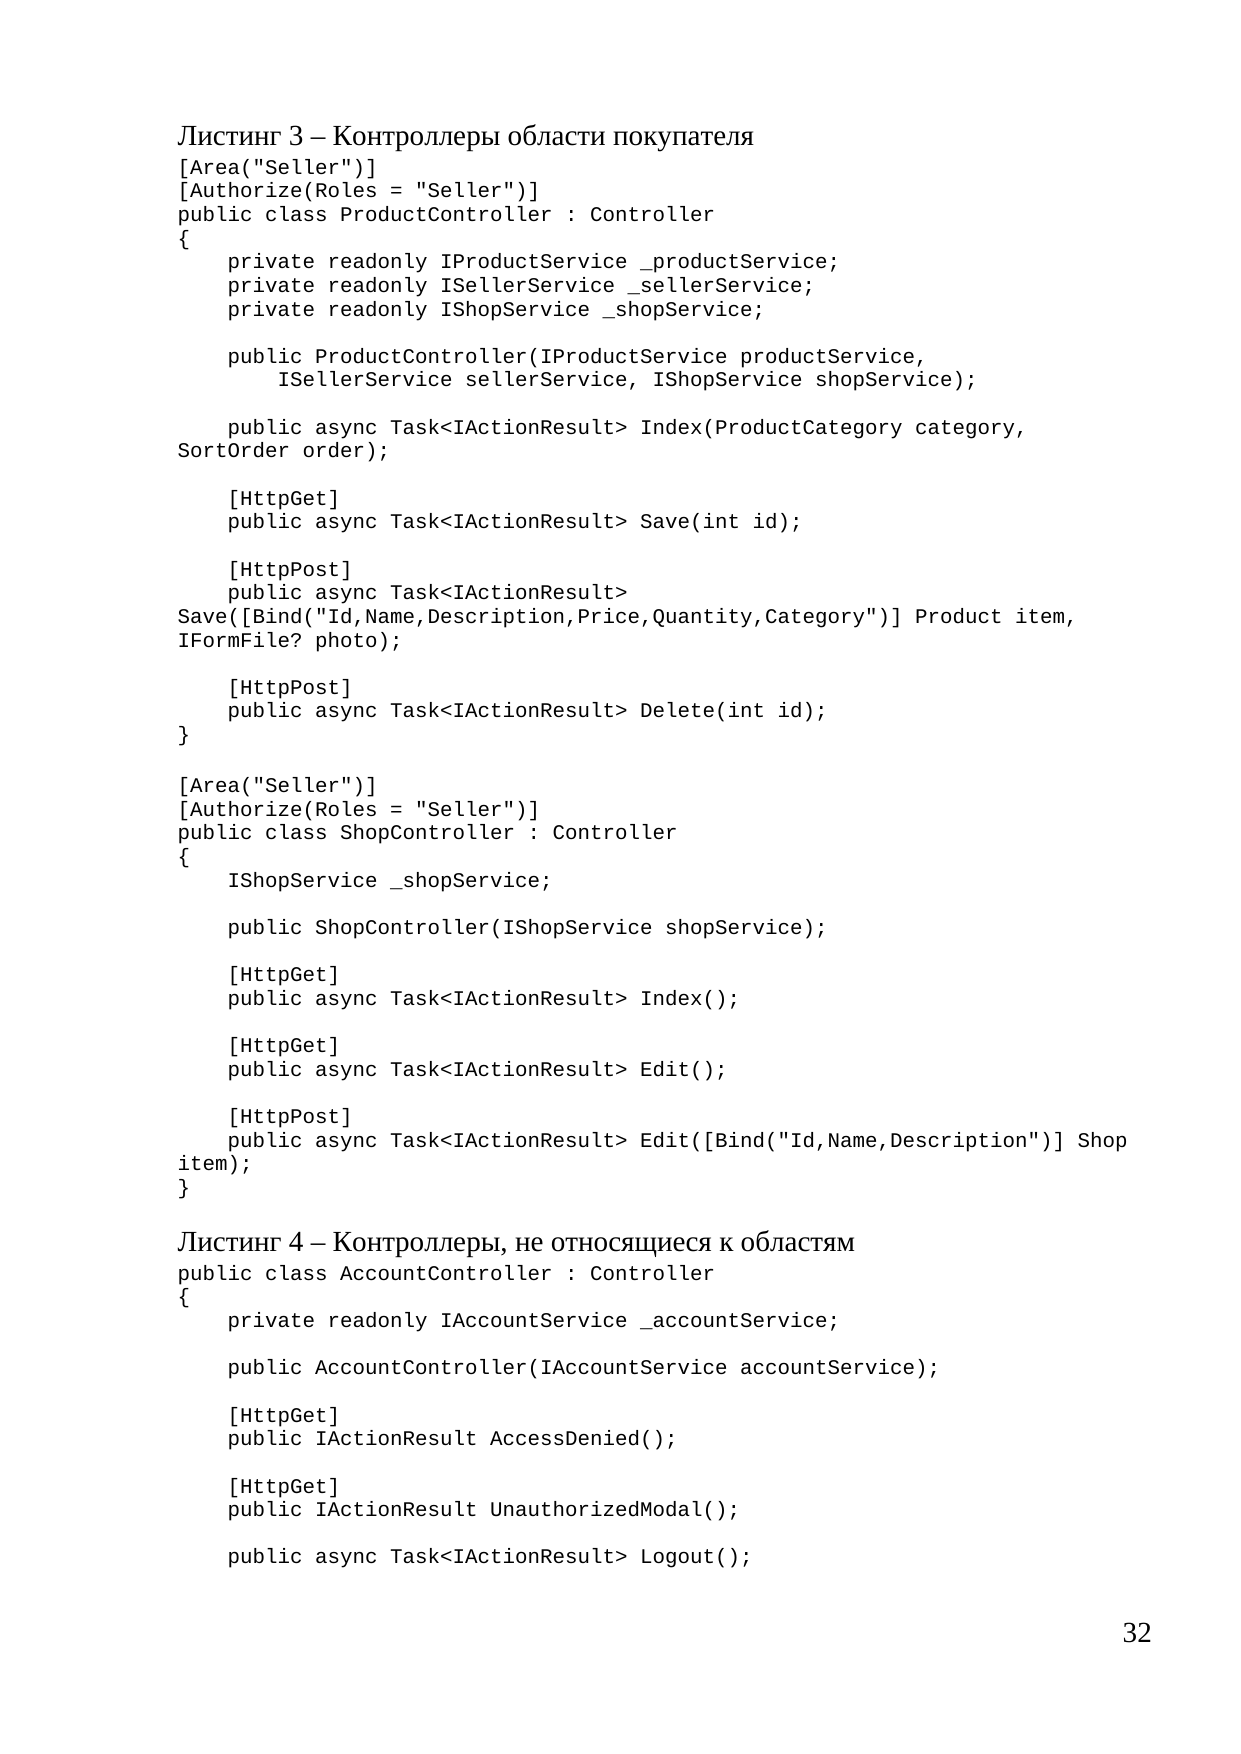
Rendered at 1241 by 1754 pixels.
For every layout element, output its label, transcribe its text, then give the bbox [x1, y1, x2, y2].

text { [177, 1286, 1152, 1310]
text public IActionResult UnauthorizedModal(); [177, 1499, 1152, 1523]
text public async Task<IActionResult> Save(int id); [177, 511, 1152, 535]
text public class ProductController : Controller [177, 204, 1152, 228]
text [Area("Seller")] [177, 157, 1152, 180]
text private readonly IProductService _productService; [177, 251, 1152, 275]
text public ShopController(IShopService shopService); [177, 917, 1152, 941]
text { [177, 228, 1152, 251]
text [HttpPost] [177, 677, 1152, 701]
text [Area("Seller")] [177, 775, 1152, 799]
text [HttpPost] [177, 1106, 1152, 1130]
list } [177, 724, 1152, 748]
text public async Task<IActionResult> Edit(); [177, 1059, 1152, 1082]
text ISellerService sellerService, IShopService shopService); [177, 369, 1152, 393]
text public async Task<IActionResult> Delete(int id); [177, 701, 1152, 724]
text public class AccountController : Controller [177, 1263, 1152, 1286]
text public class ShopController : Controller [177, 822, 1152, 846]
text [HttpGet] [177, 1405, 1152, 1428]
text [HttpGet] [177, 1035, 1152, 1059]
text public IActionResult AccessDenied(); [177, 1428, 1152, 1452]
text public async Task<IActionResult> Logout(); [177, 1547, 1152, 1570]
text public ProductController(IProductService productService, [177, 346, 1152, 369]
text private readonly IAccountService _accountService; [177, 1310, 1152, 1334]
list } [177, 1177, 1152, 1201]
text public async Task<IActionResult> Index(); [177, 988, 1152, 1011]
text IShopService _shopService; [177, 869, 1152, 893]
text private readonly ISellerService _sellerService; [177, 275, 1152, 298]
text private readonly IShopService _shopService; [177, 298, 1152, 322]
text public AccountController(IAccountService accountService); [177, 1357, 1152, 1381]
text public async Task<IActionResult> Index(ProductCategory category, SortOrder order); [177, 417, 1152, 464]
text [Authorize(Roles = "Seller")] [177, 180, 1152, 204]
text public async Task<IActionResult> Edit([Bind("Id,Name,Description")] Shop item); [177, 1130, 1152, 1177]
text [Authorize(Roles = "Seller")] [177, 799, 1152, 822]
list Листинг 3 – Контроллеры области покупателя [177, 118, 1152, 152]
text { [177, 846, 1152, 869]
text [HttpGet] [177, 964, 1152, 988]
text public async Task<IActionResult> Save([Bind("Id,Name,Description,Price,Quantity,Category")] Product item, IFormFile? photo); [177, 582, 1152, 653]
list Листинг 4 – Контроллеры, не относящиеся к областям [177, 1224, 1152, 1258]
text [HttpGet] [177, 1476, 1152, 1499]
text [HttpGet] [177, 488, 1152, 511]
text [HttpPost] [177, 559, 1152, 582]
